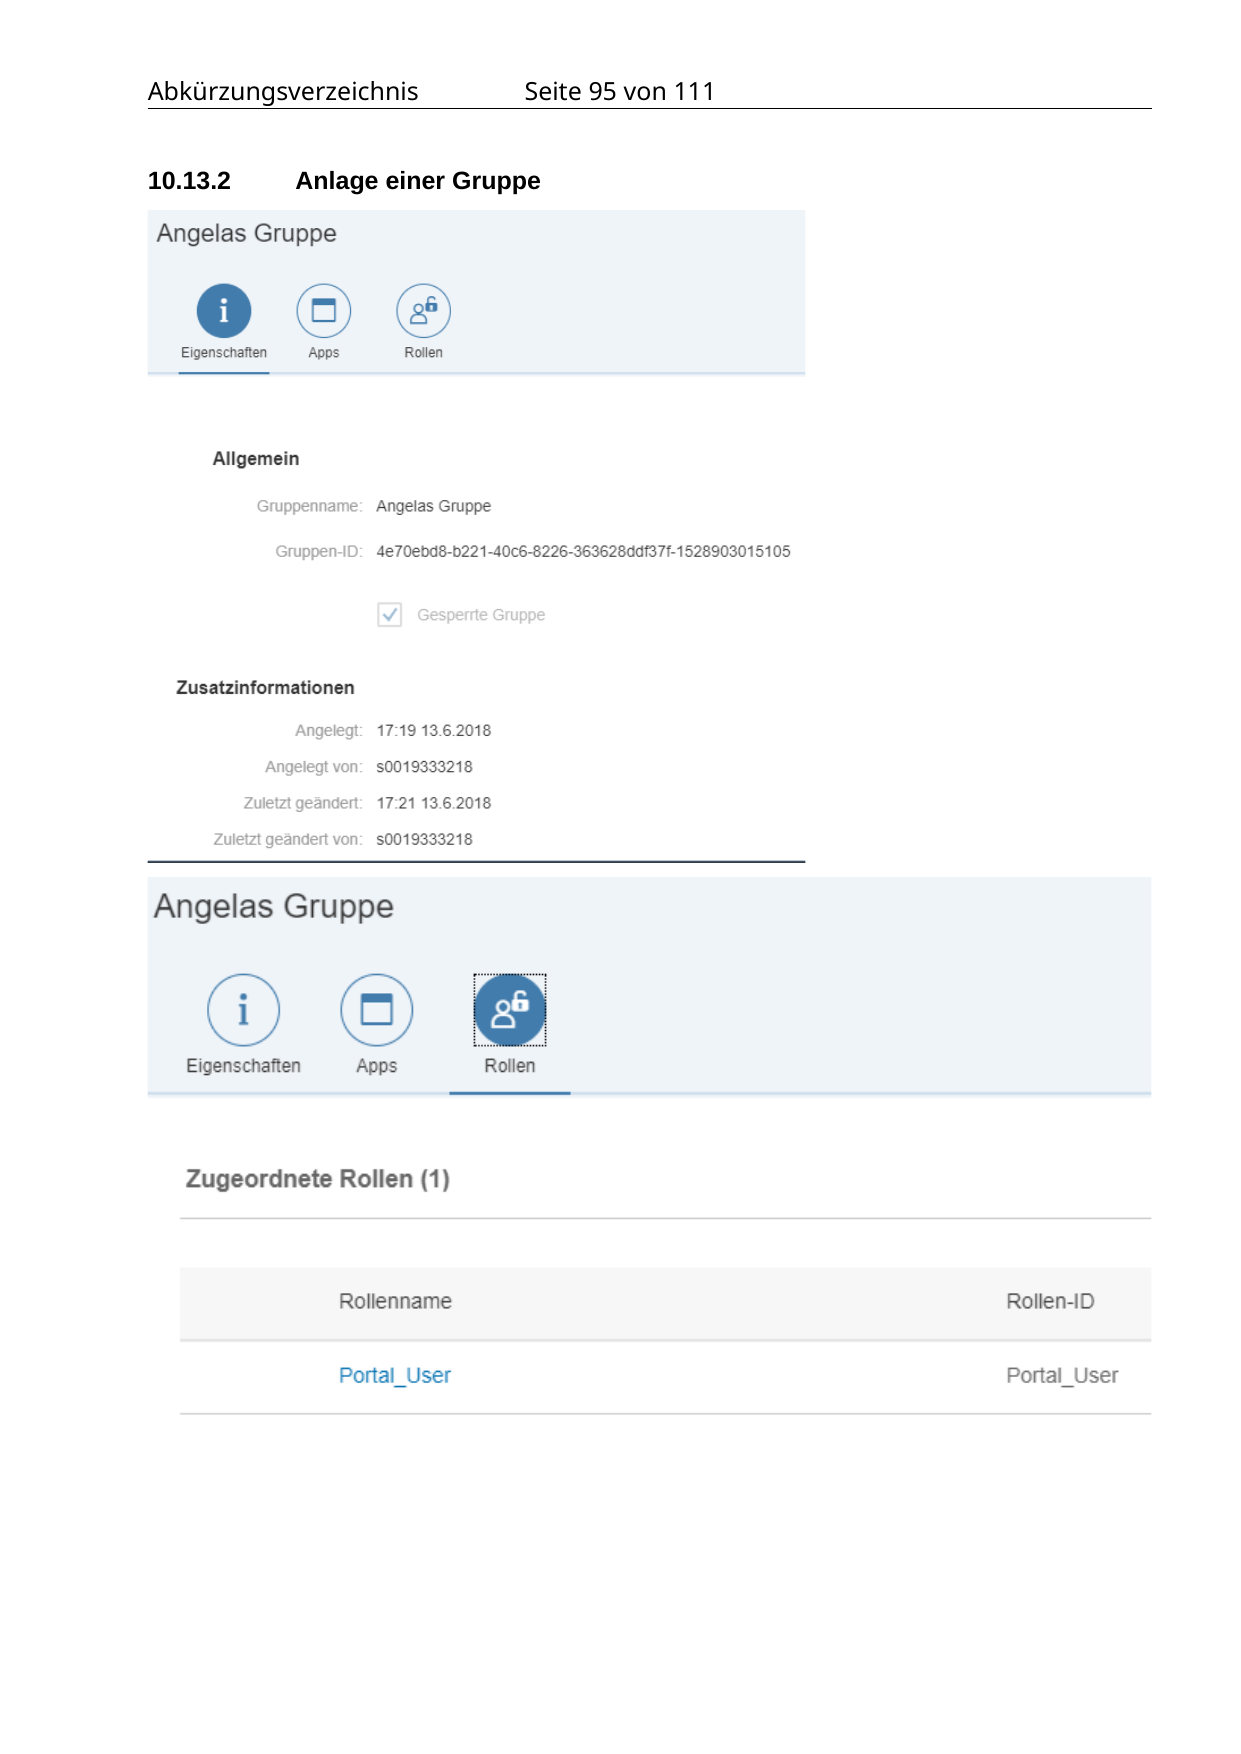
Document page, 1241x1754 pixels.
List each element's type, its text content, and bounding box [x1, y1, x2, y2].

picture [147, 210, 806, 863]
picture [147, 877, 1152, 1430]
subtitle Anlage einer Gruppe [148, 166, 1152, 195]
